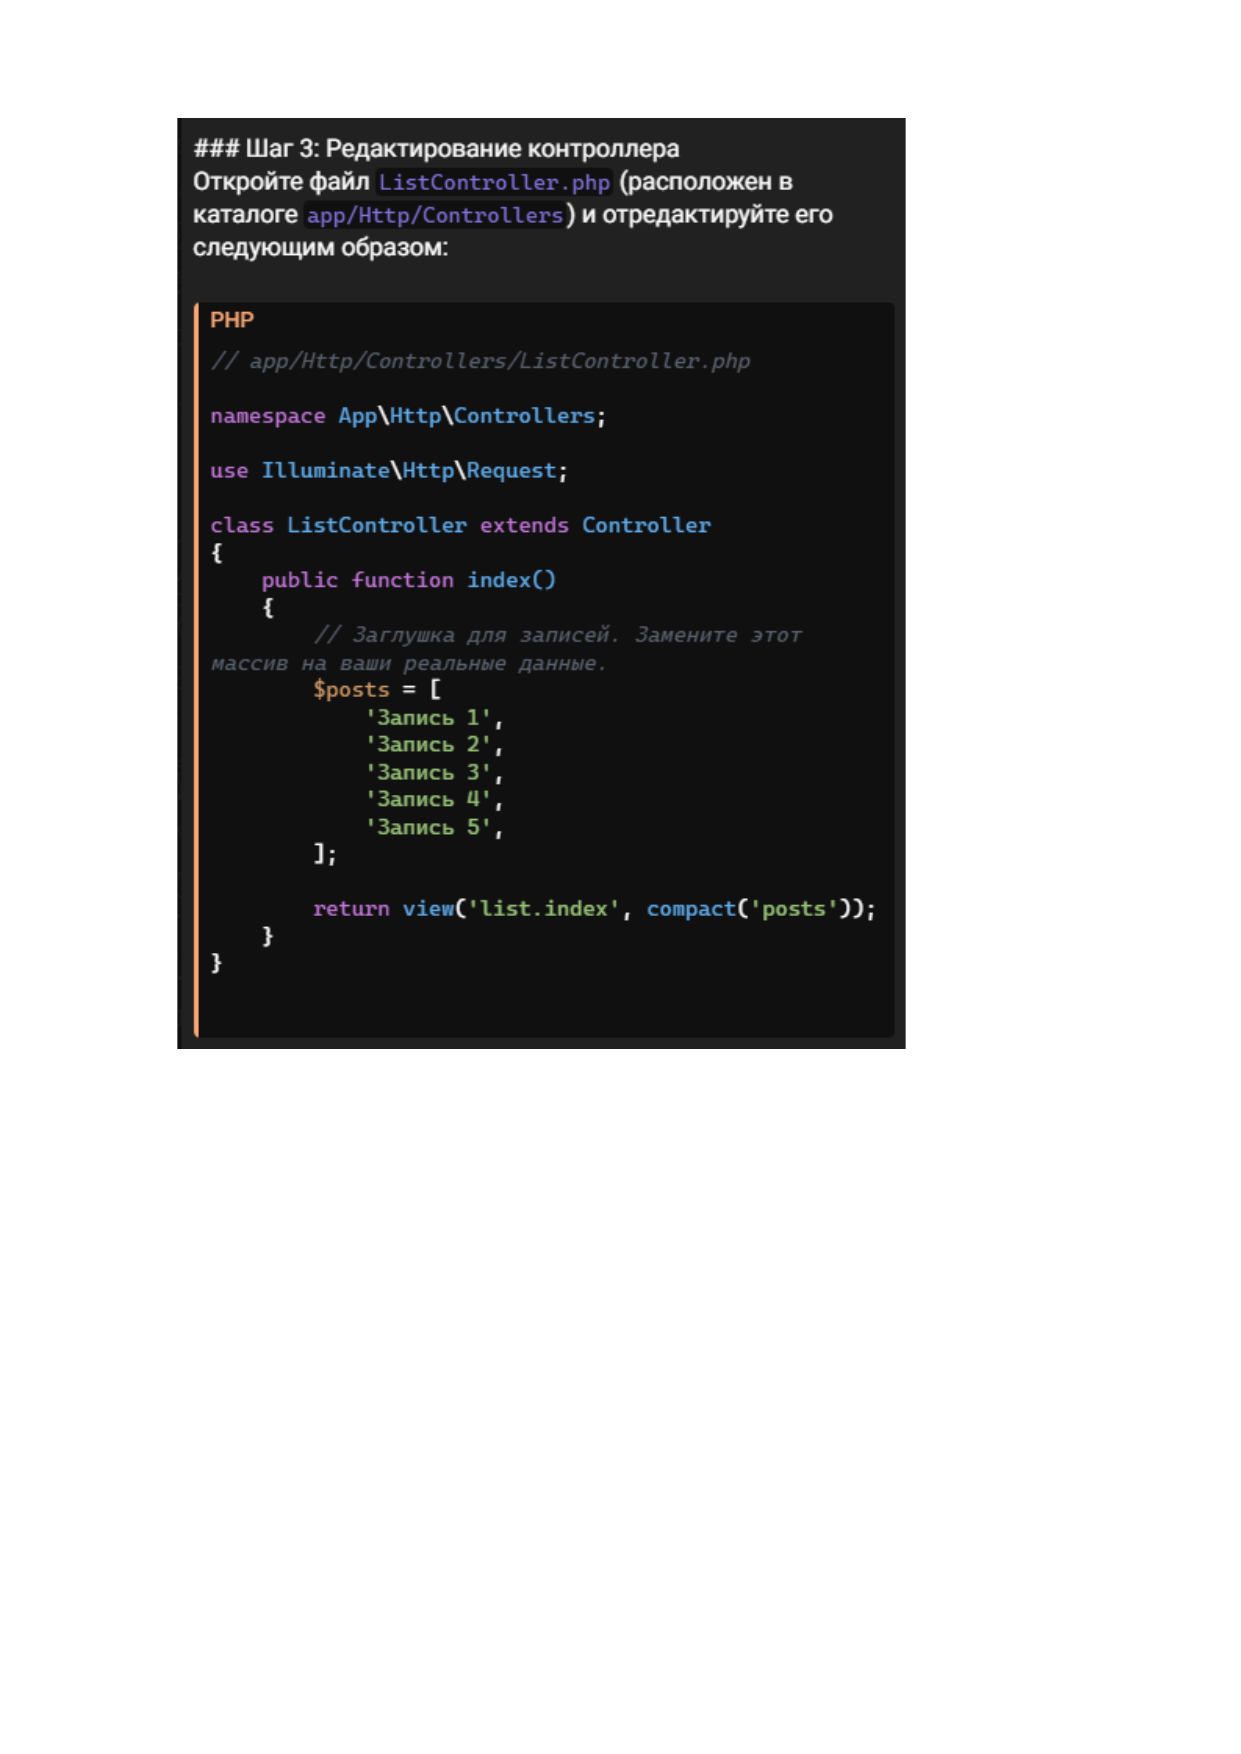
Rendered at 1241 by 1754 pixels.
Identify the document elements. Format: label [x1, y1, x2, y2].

picture [177, 118, 906, 1049]
